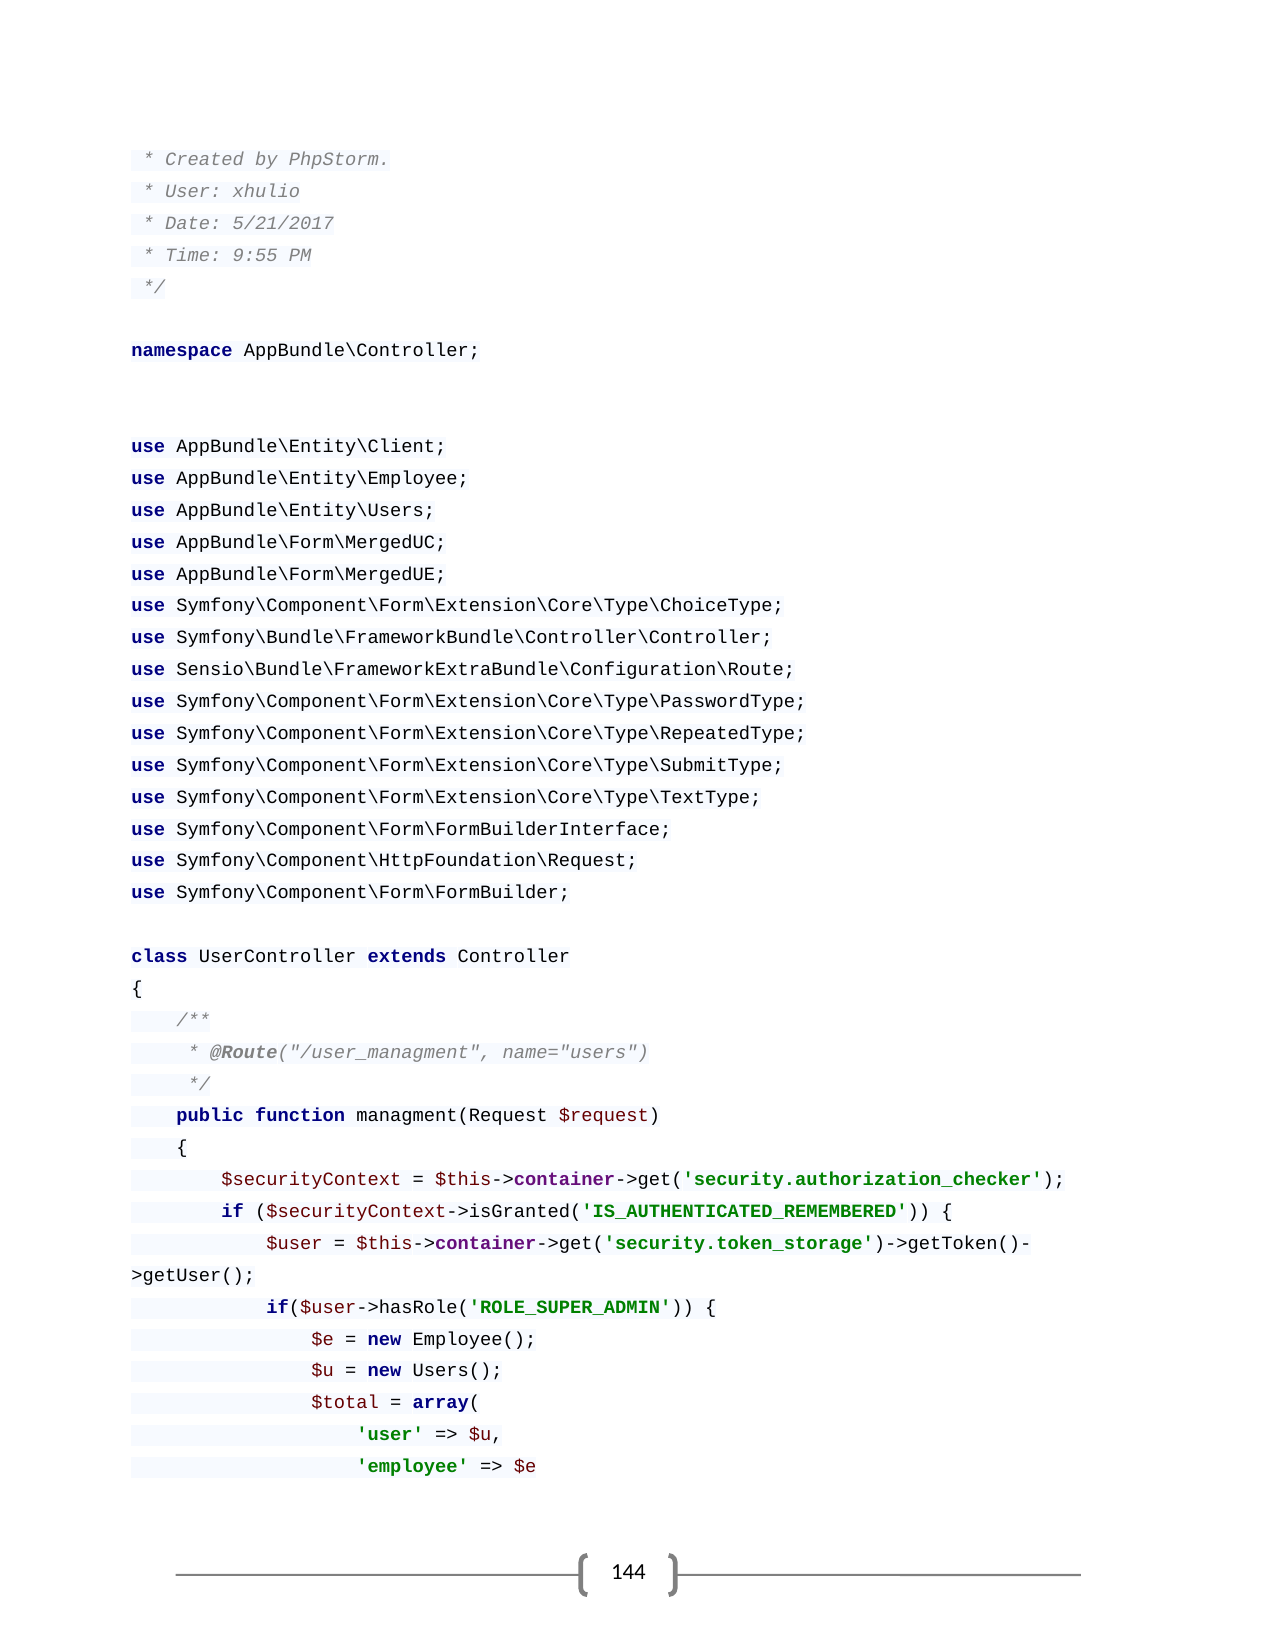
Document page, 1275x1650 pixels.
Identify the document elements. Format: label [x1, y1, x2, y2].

text [131, 150, 1125, 1478]
